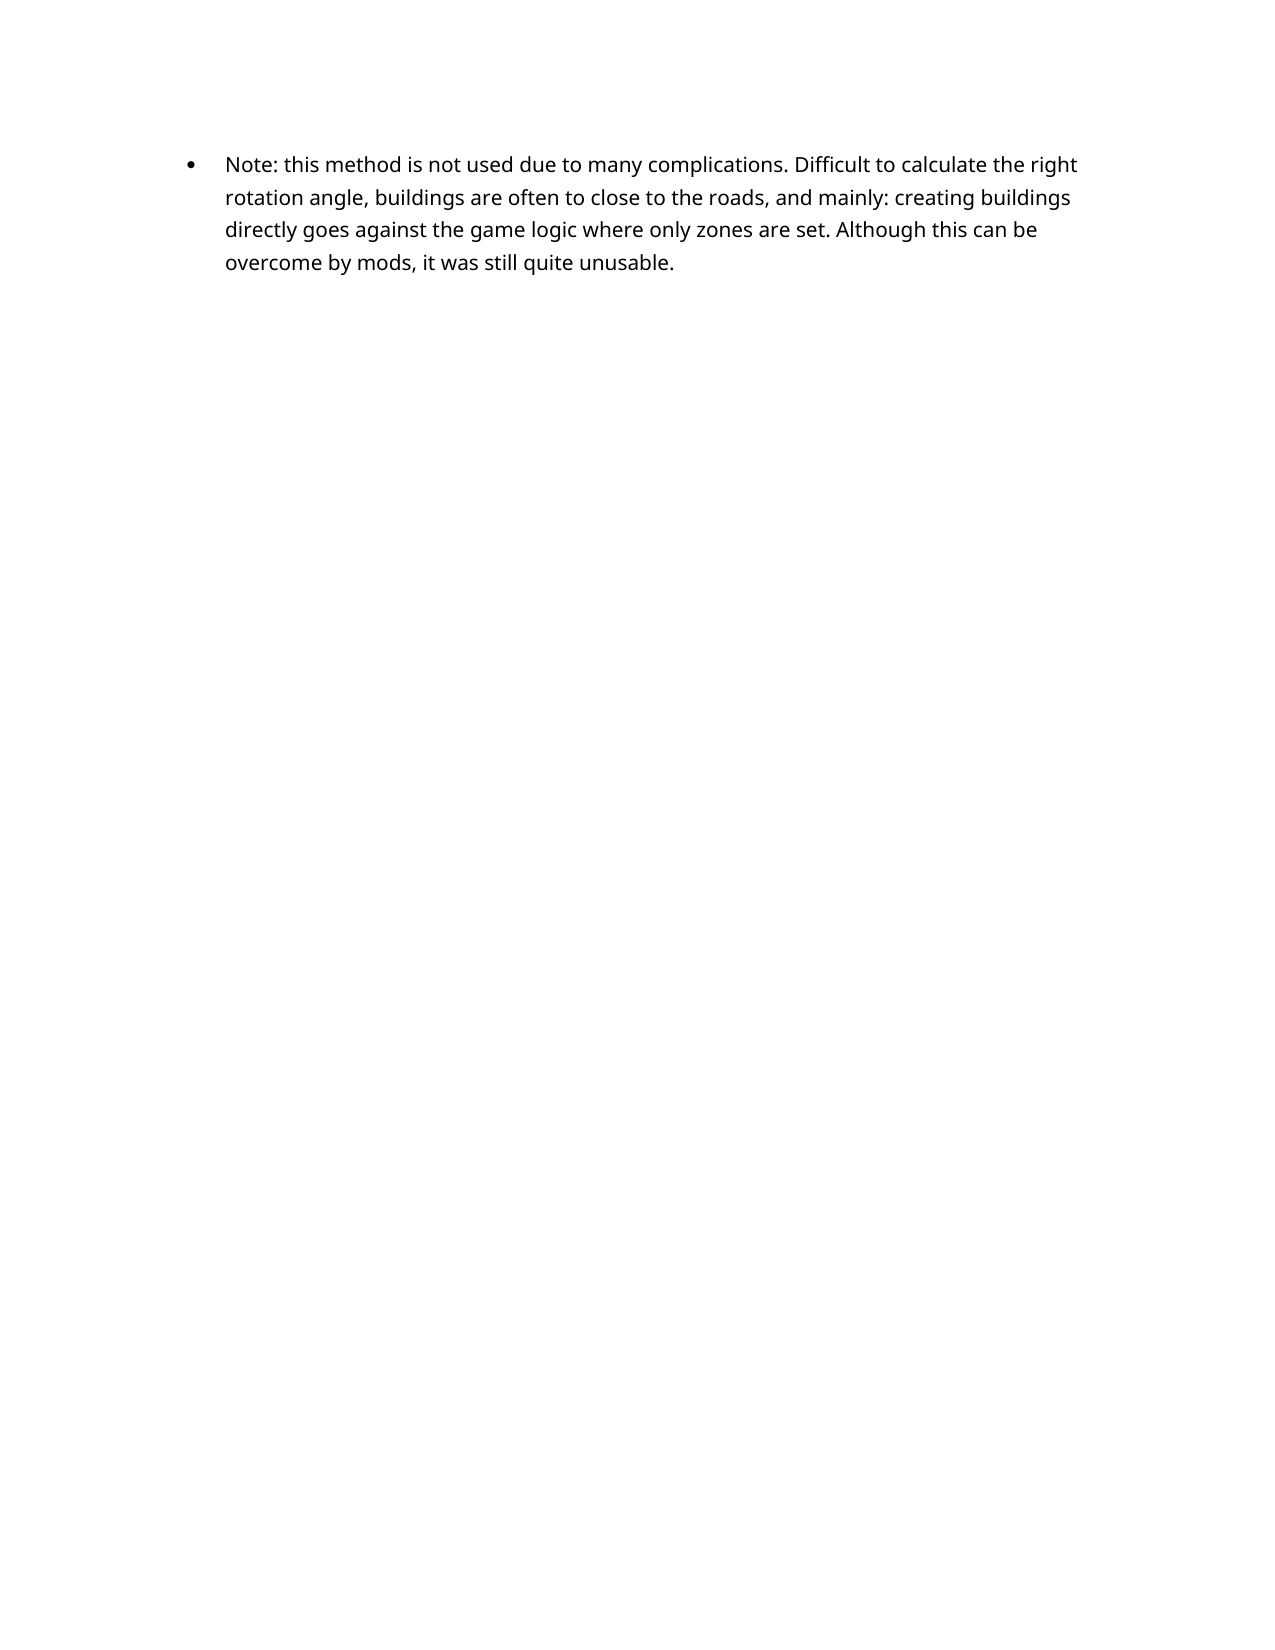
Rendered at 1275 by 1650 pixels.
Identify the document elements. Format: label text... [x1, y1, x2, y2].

list Note: this method is not used due to many complications. Difficult to calculate the right rotation angle, buildings are often to close to the roads, and mainly: creating buildings directly goes against the game logic where only zones are set. Although this can be overcome by mods, it was still quite unusable. [187, 150, 1125, 276]
